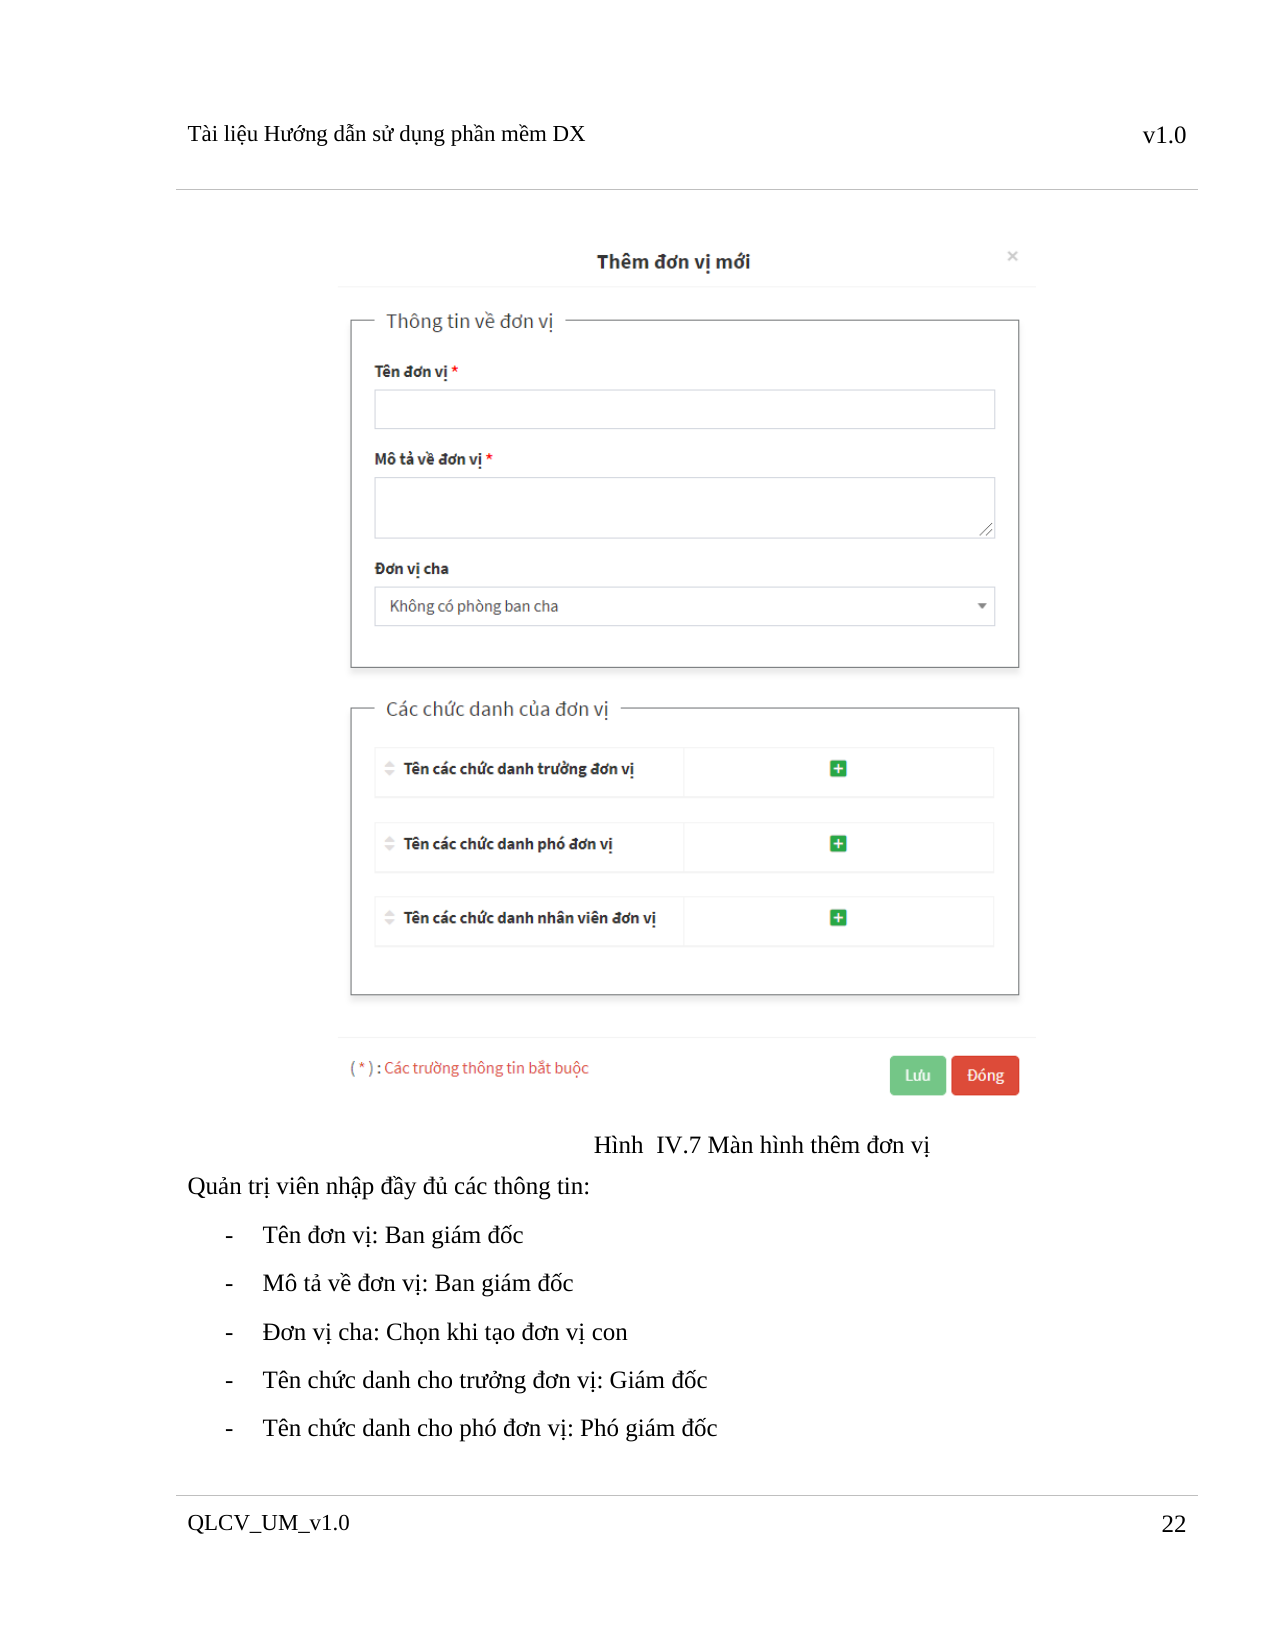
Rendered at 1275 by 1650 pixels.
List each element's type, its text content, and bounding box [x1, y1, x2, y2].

list Mô tả về đơn vị: Ban giám đốc [225, 1268, 1186, 1297]
list Tên đơn vị: Ban giám đốc [225, 1220, 1186, 1248]
text Quản trị viên nhập đầy đủ các thông tin: [187, 1171, 1186, 1200]
list Đơn vị cha: Chọn khi tạo đơn vị con [225, 1317, 1186, 1345]
list Tên chức danh cho phó đơn vị: Phó giám đốc [225, 1413, 1186, 1442]
picture [337, 230, 1036, 1110]
list Tên chức danh cho trưởng đơn vị: Giám đốc [225, 1365, 1186, 1394]
